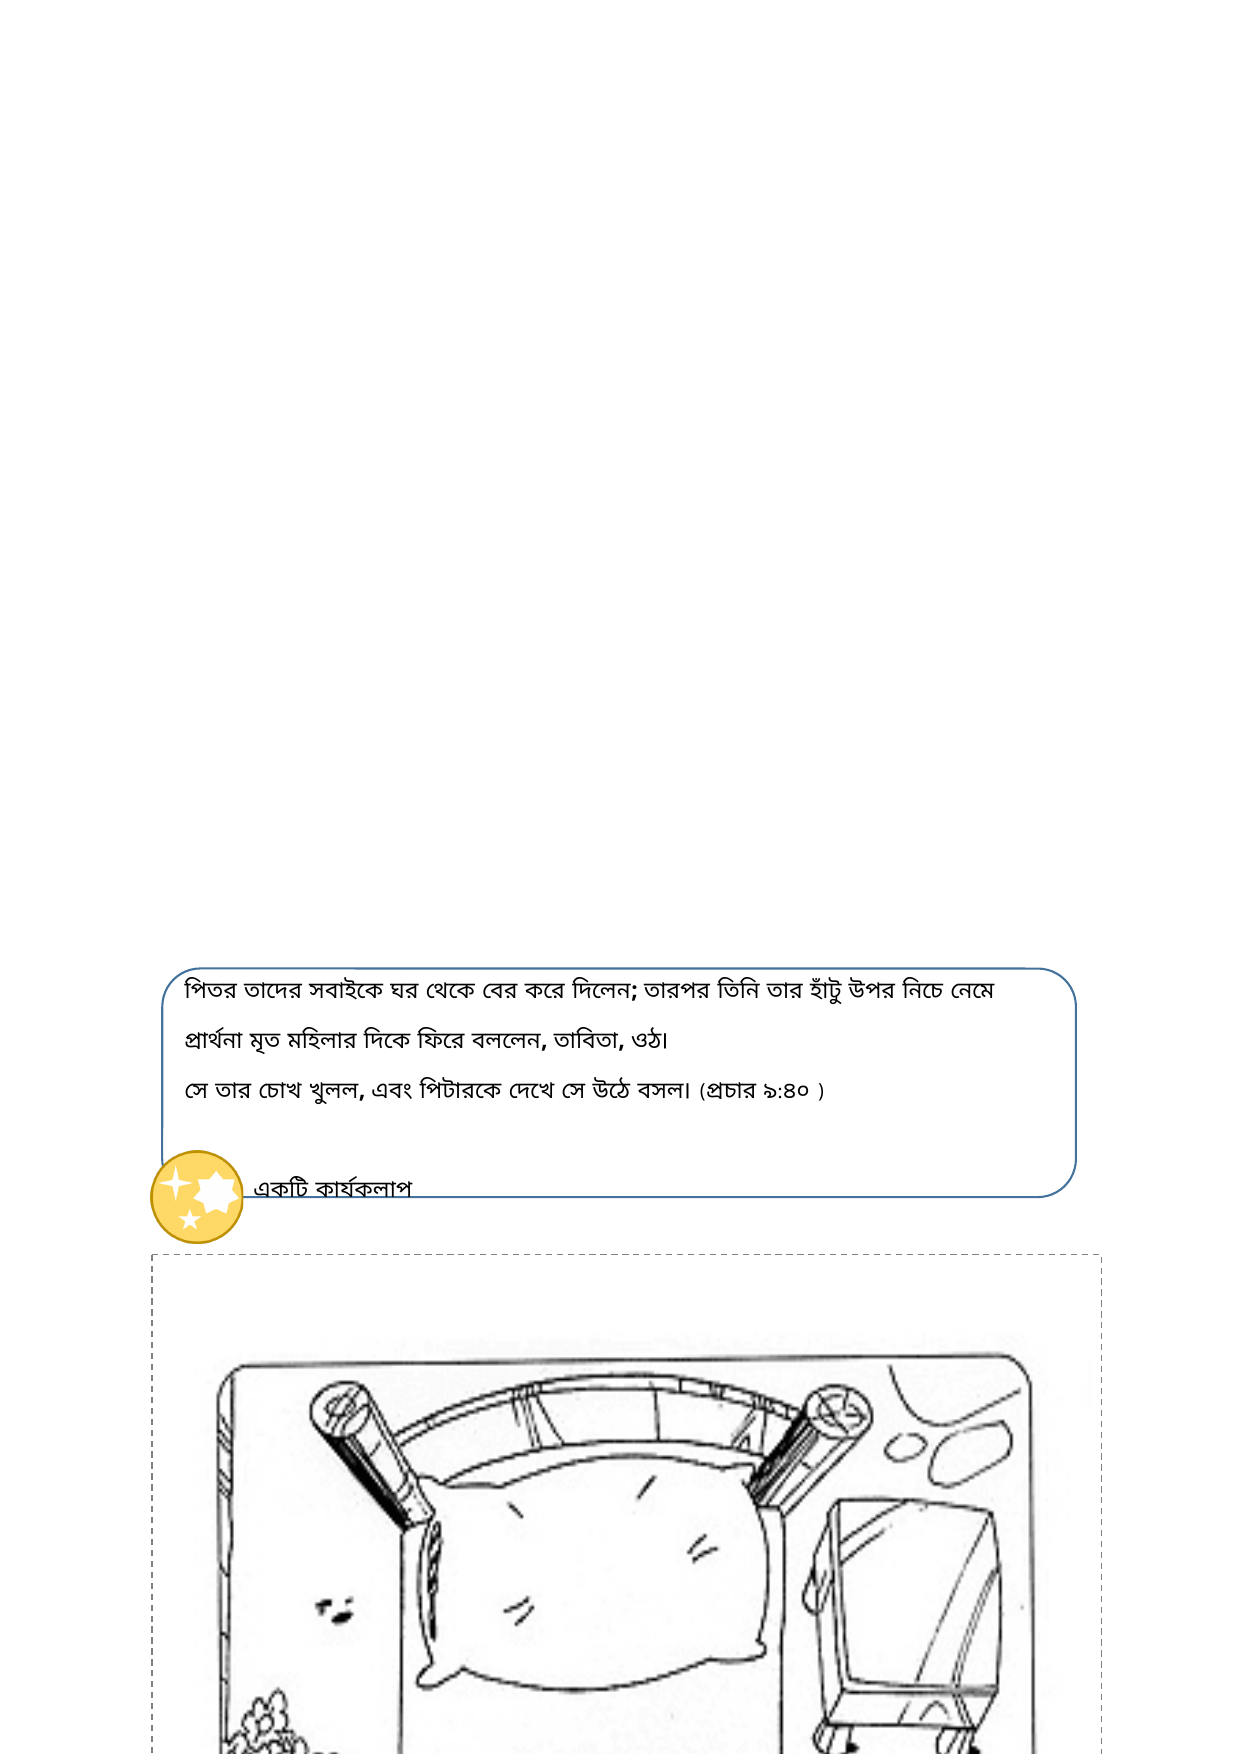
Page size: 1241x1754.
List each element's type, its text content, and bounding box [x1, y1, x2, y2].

picture [152, 1255, 1101, 1754]
text সে তার চোখ খুলল, এবং পিটারকে দেখে সে উঠে বসল। (প্রচার ৯:৪০ ) [150, 1077, 1090, 1108]
text পিতর তাদের সবাইকে ঘর থেকে বের করে দিলেন; তারপর তিনি তার হাঁটু উপর নিচে নেমে [150, 978, 1090, 1008]
text প্রার্থনা মৃত মহিলার দিকে ফিরে বললেন, তাবিতা, ওঠ। [150, 1027, 1090, 1058]
picture [150, 1150, 244, 1244]
text একটি কার্যকলাপ [244, 1176, 1090, 1203]
